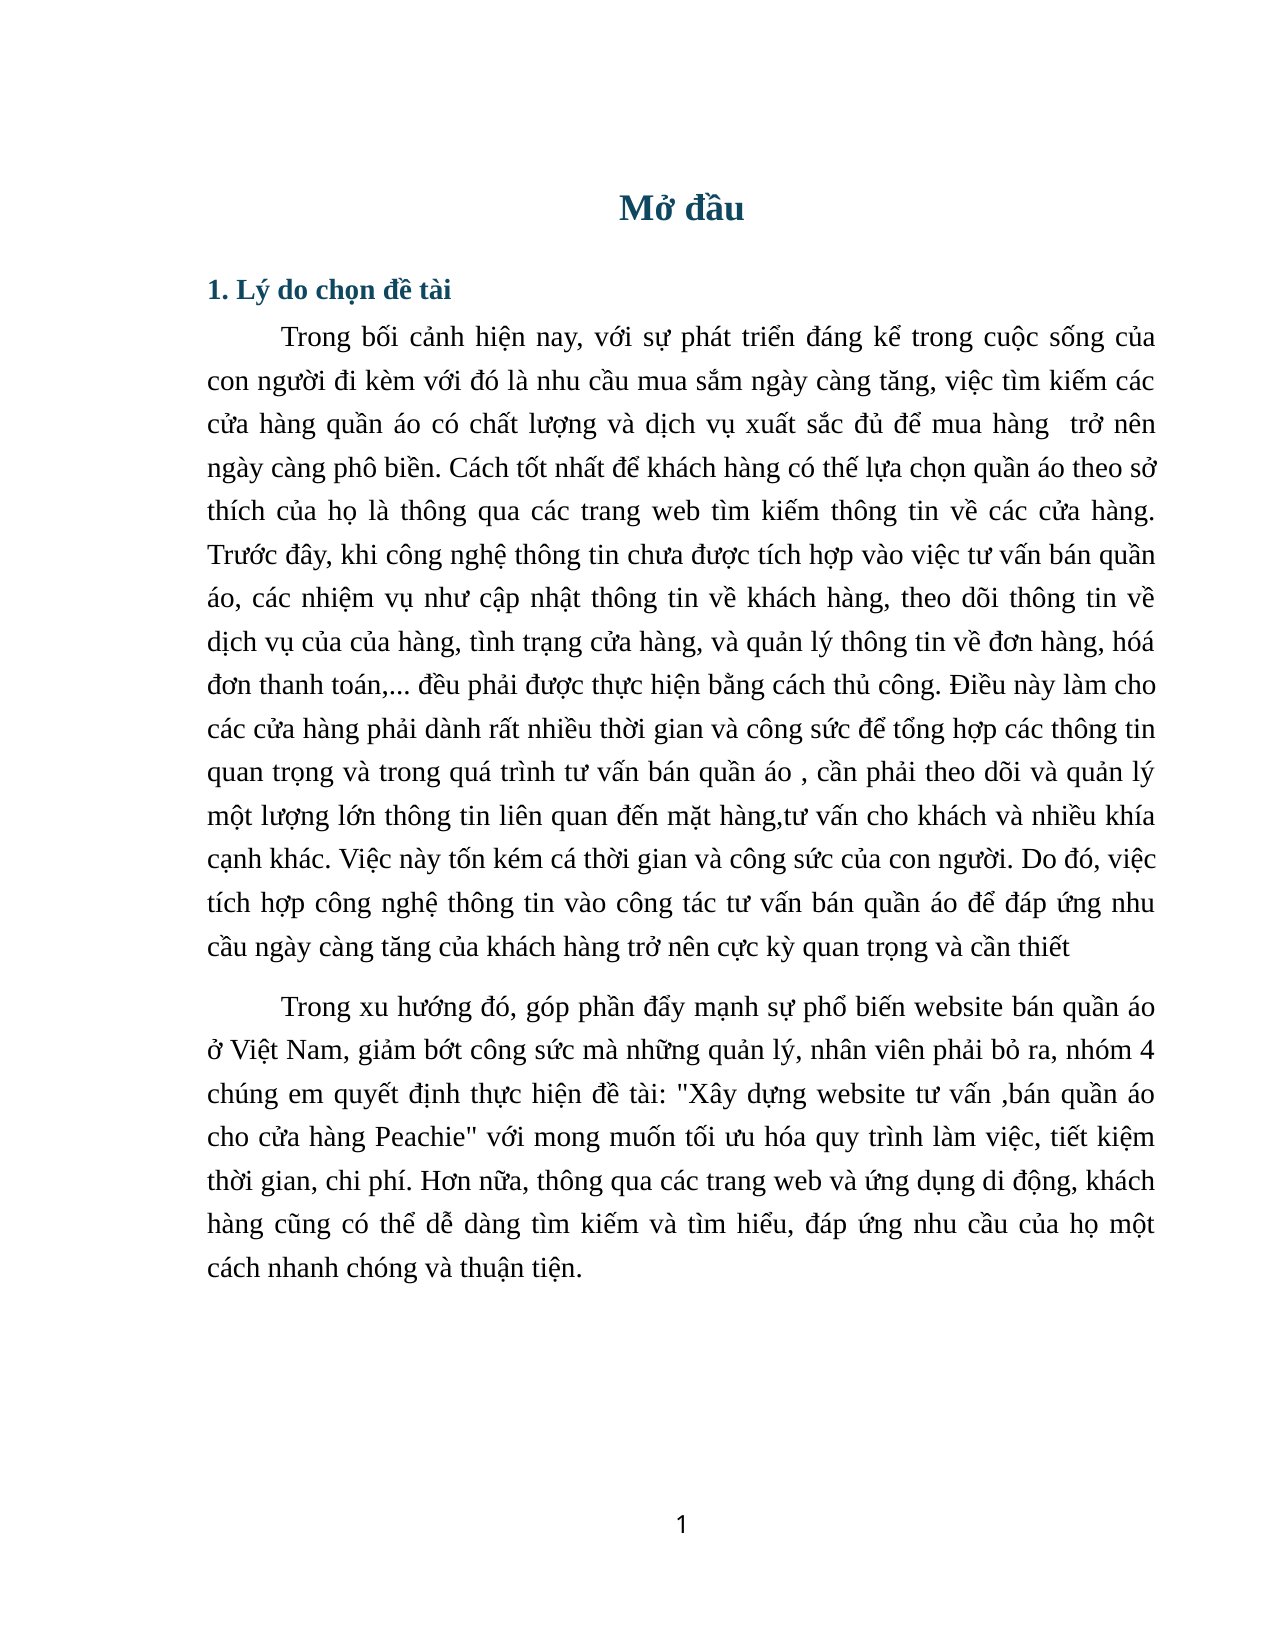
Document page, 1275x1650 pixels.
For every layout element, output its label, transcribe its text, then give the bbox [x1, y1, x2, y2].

subtitle 1. Lý do chọn đề tài [207, 272, 1157, 306]
text Trong bối cảnh hiện nay, với sự phát triển đáng kể trong cuộc sống của con người đi kèm với đó là nhu cầu mua sắm ngày càng tăng, việc tìm kiếm các cửa hàng quần áo có chất lượng và dịch vụ xuất sắc đủ để mua hàng trở nên ngày càng phô biền. Cách tốt nhất để khách hàng có thế lựa chọn quần áo theo sở thích của họ là thông qua các trang web tìm kiếm thông tin về các cửa hàng. Trước đây, khi công nghệ thông tin chưa được tích hợp vào việc tư vấn bán quần áo, các nhiệm vụ như cập nhật thông tin về khách hàng, theo dõi thông tin về dịch vụ của của hàng, tình trạng cửa hàng, và quản lý thông tin về đơn hàng, hóá đơn thanh toán,... đều phải được thực hiện bằng cách thủ công. Điều này làm cho các cửa hàng phải dành rất nhiều thời gian và công sức để tổng hợp các thông tin quan trọng và trong quá trình tư vấn bán quần áo , cần phải theo dõi và quản lý một lượng lớn thông tin liên quan đến mặt hàng,tư vấn cho khách và nhiều khía cạnh khác. Việc này tốn kém cá thời gian và công sức của con người. Do đó, việc tích hợp công nghệ thông tin vào công tác tư vấn bán quần áo để đáp ứng nhu cầu ngày càng tăng của khách hàng trở nên cực kỳ quan trọng và cần thiết [207, 319, 1157, 962]
subtitle Mở đầu [207, 185, 1157, 228]
text Trong xu hướng đó, góp phần đẩy mạnh sự phổ biến website bán quần áo ở Việt Nam, giảm bớt công sức mà những quản lý, nhân viên phải bỏ ra, nhóm 4 chúng em quyết định thực hiện đề tài: "Xây dựng website tư vấn ,bán quần áo cho cửa hàng Peachie" với mong muốn tối ưu hóa quy trình làm việc, tiết kiệm thời gian, chi phí. Hơn nữa, thông qua các trang web và ứng dụng di động, khách hàng cũng có thể dễ dàng tìm kiếm và tìm hiểu, đáp ứng nhu cầu của họ một cách nhanh chóng và thuận tiện. [207, 989, 1157, 1284]
